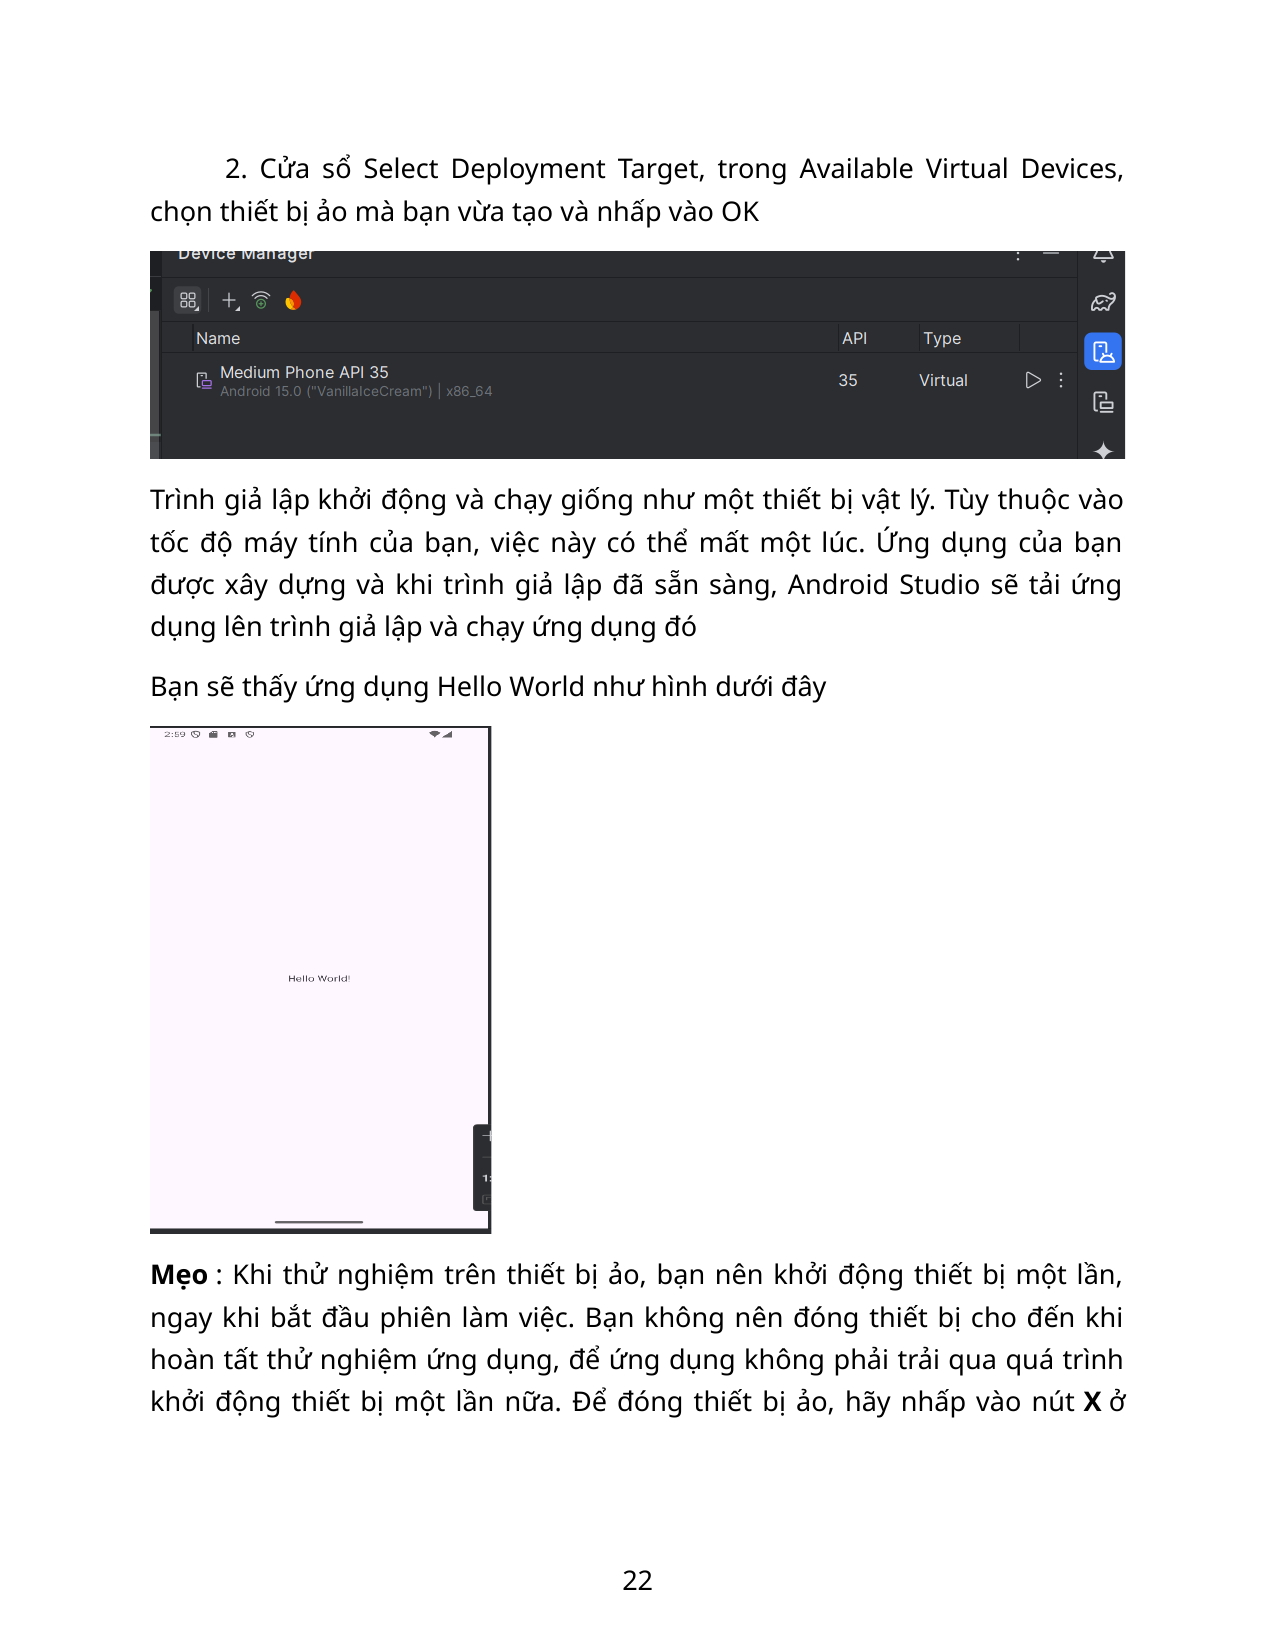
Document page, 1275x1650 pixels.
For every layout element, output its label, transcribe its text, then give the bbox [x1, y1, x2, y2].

picture [150, 726, 492, 1234]
text Bạn sẽ thấy ứng dụng Hello World như hình dưới đây [150, 667, 1125, 704]
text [150, 1256, 1125, 1420]
text Trình giả lập khởi động và chạy giống như một thiết bị vật lý. Tùy thuộc vào tốc độ máy tính của bạn, việc này có thể mất một lúc. Ứng dụng của bạn được xây dựng và khi trình giả lập đã sẵn sàng, Android Studio sẽ tải ứng dụng lên trình giả lập và chạy ứng dụng đó [150, 481, 1125, 645]
text 2. Cửa sổ Select Deployment Target, trong Available Virtual Devices, chọn thiết bị ảo mà bạn vừa tạo và nhấp vào OK [150, 150, 1125, 229]
picture [150, 251, 1125, 459]
